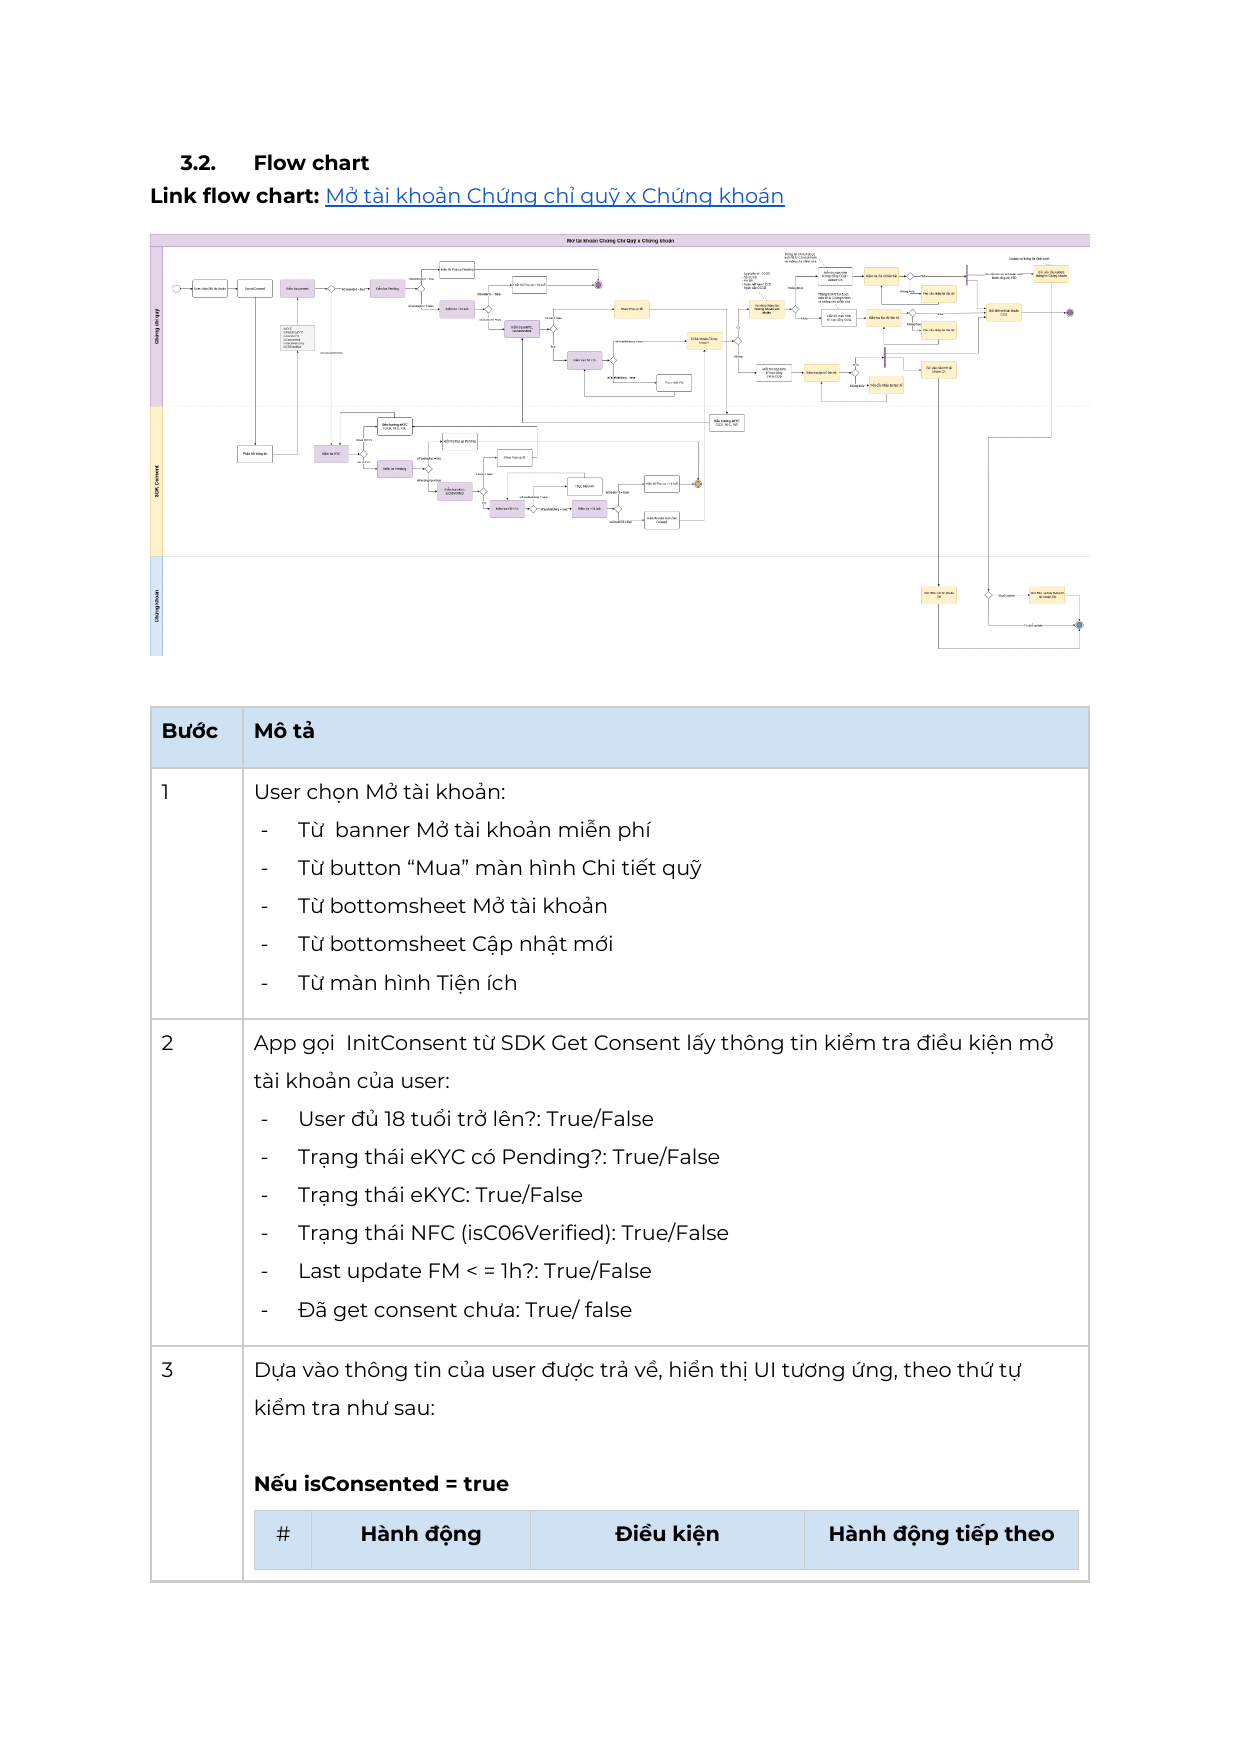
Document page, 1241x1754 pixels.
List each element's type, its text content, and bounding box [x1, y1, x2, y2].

table_cell App gọi InitConsent từ SDK Get Consent lấy thông tin kiểm tra điều kiện mở tài khoản của user: User đủ 18 tuổi trở lên?: True/False Trạng thái eKYC có Pending?: True/False Trạng thái eKYC: True/False Trạng thái NFC (isC06Verified): True/False Last update FM < = 1h?: True/False Đã get consent chưa: True/ false [244, 1020, 1088, 1345]
subtitle Flow chart [216, 150, 1090, 175]
table_header Bước [152, 708, 242, 767]
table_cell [244, 1347, 1088, 1580]
table_cell 1 [152, 769, 242, 1017]
table_cell User chọn Mở tài khoản: Từ banner Mở tài khoản miễn phí Từ button “Mua” màn hình Chi tiết quỹ Từ bottomsheet Mở tài khoản Từ bottomsheet Cập nhật mới Từ màn hình Tiện ích [244, 769, 1088, 1017]
table_cell 2 [152, 1020, 242, 1345]
table_header Mô tả [244, 708, 1088, 767]
text Link flow chart: Mở tài khoản Chứng chỉ quỹ x Chứng khoán [150, 184, 1090, 209]
table_cell 3 [152, 1347, 242, 1580]
picture [150, 234, 1091, 656]
